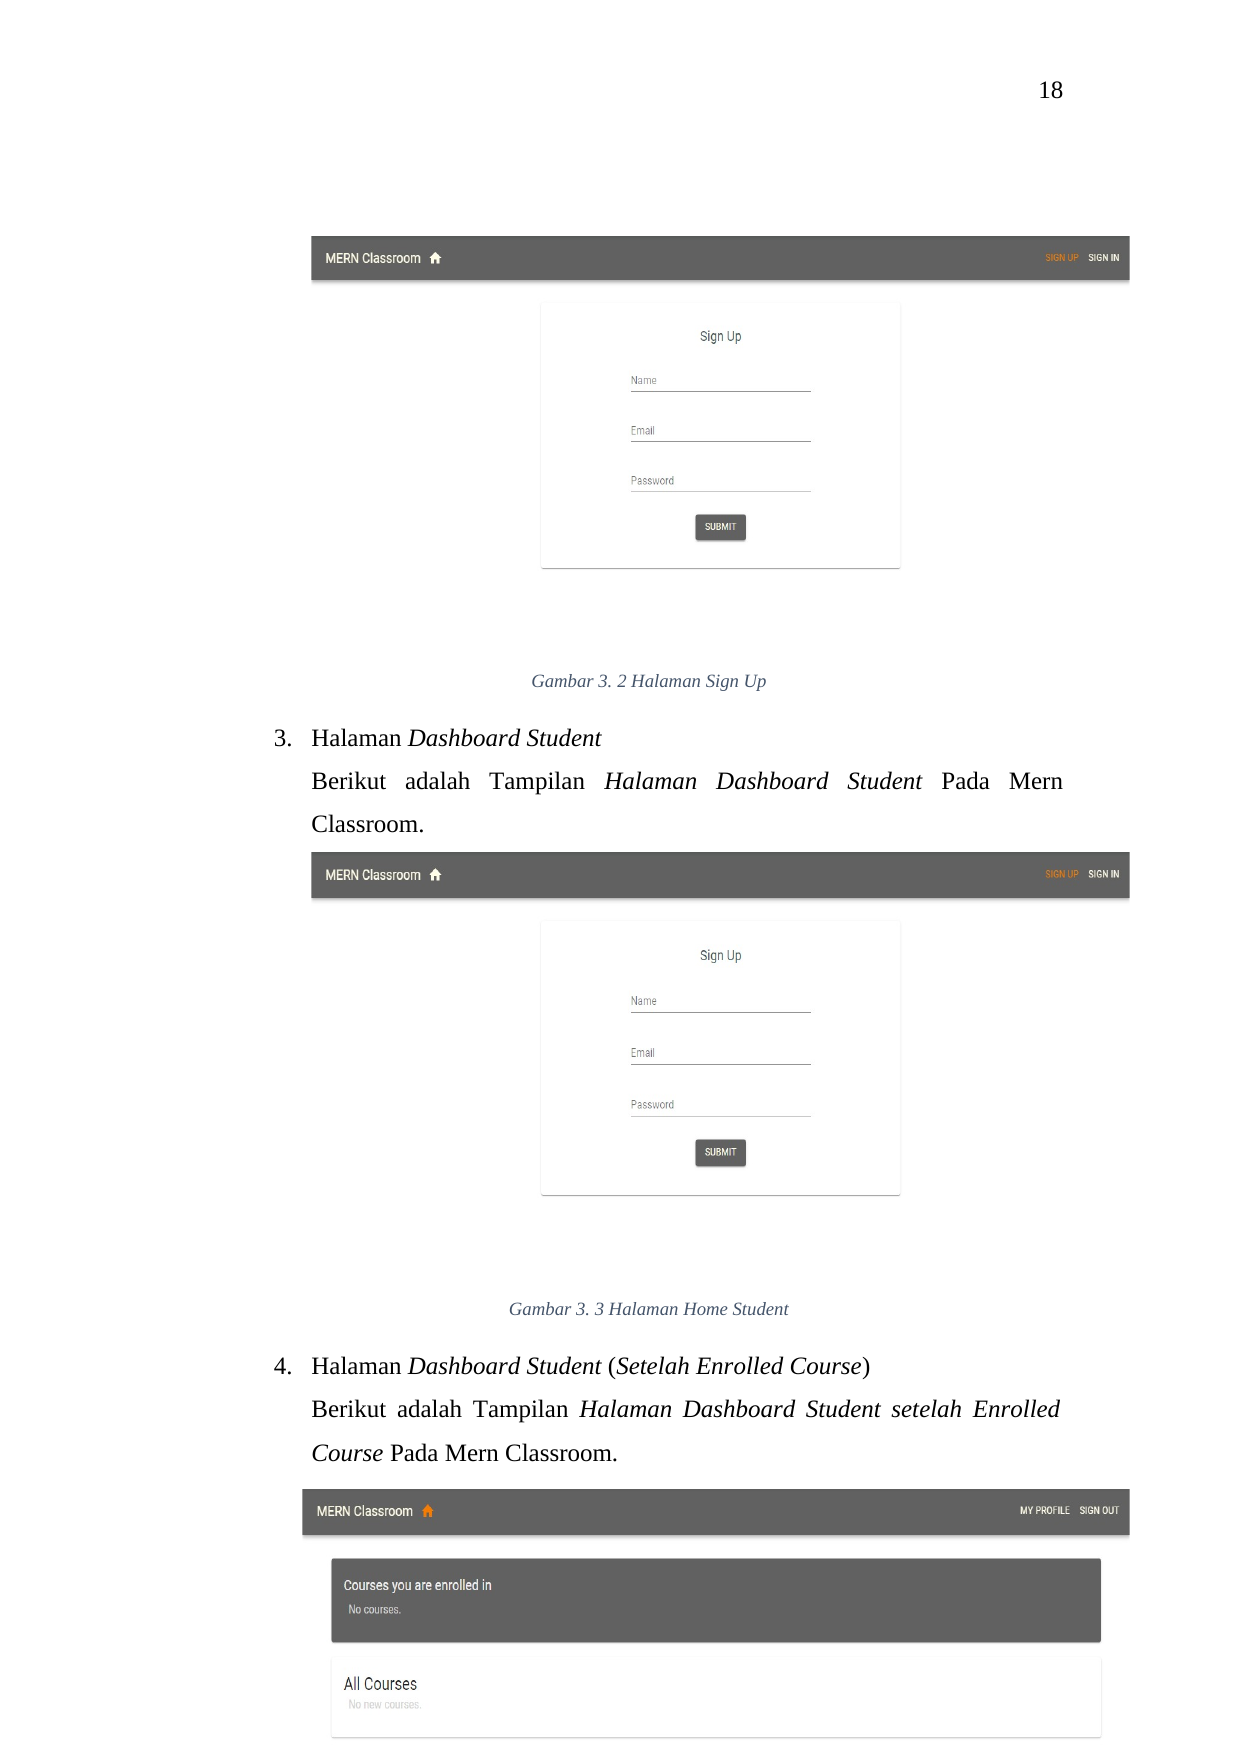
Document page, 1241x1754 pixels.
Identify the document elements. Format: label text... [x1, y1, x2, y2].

list Halaman Dashboard Student (Setelah Enrolled Course) [274, 1351, 1063, 1380]
list Berikut adalah Tampilan Halaman Dashboard Student Pada Mern Classroom. [311, 766, 1063, 838]
picture [311, 852, 1130, 1268]
text Gambar 3. 3 Halaman Home Student [236, 1298, 1063, 1320]
text Gambar 3. 2 Halaman Sign Up [236, 670, 1063, 691]
picture [302, 1489, 1130, 1754]
list Berikut adalah Tampilan Halaman Dashboard Student setelah Enrolled Course Pada Mern Classroom. [311, 1394, 1063, 1466]
picture [311, 236, 1130, 639]
list Halaman Dashboard Student [274, 723, 1063, 752]
